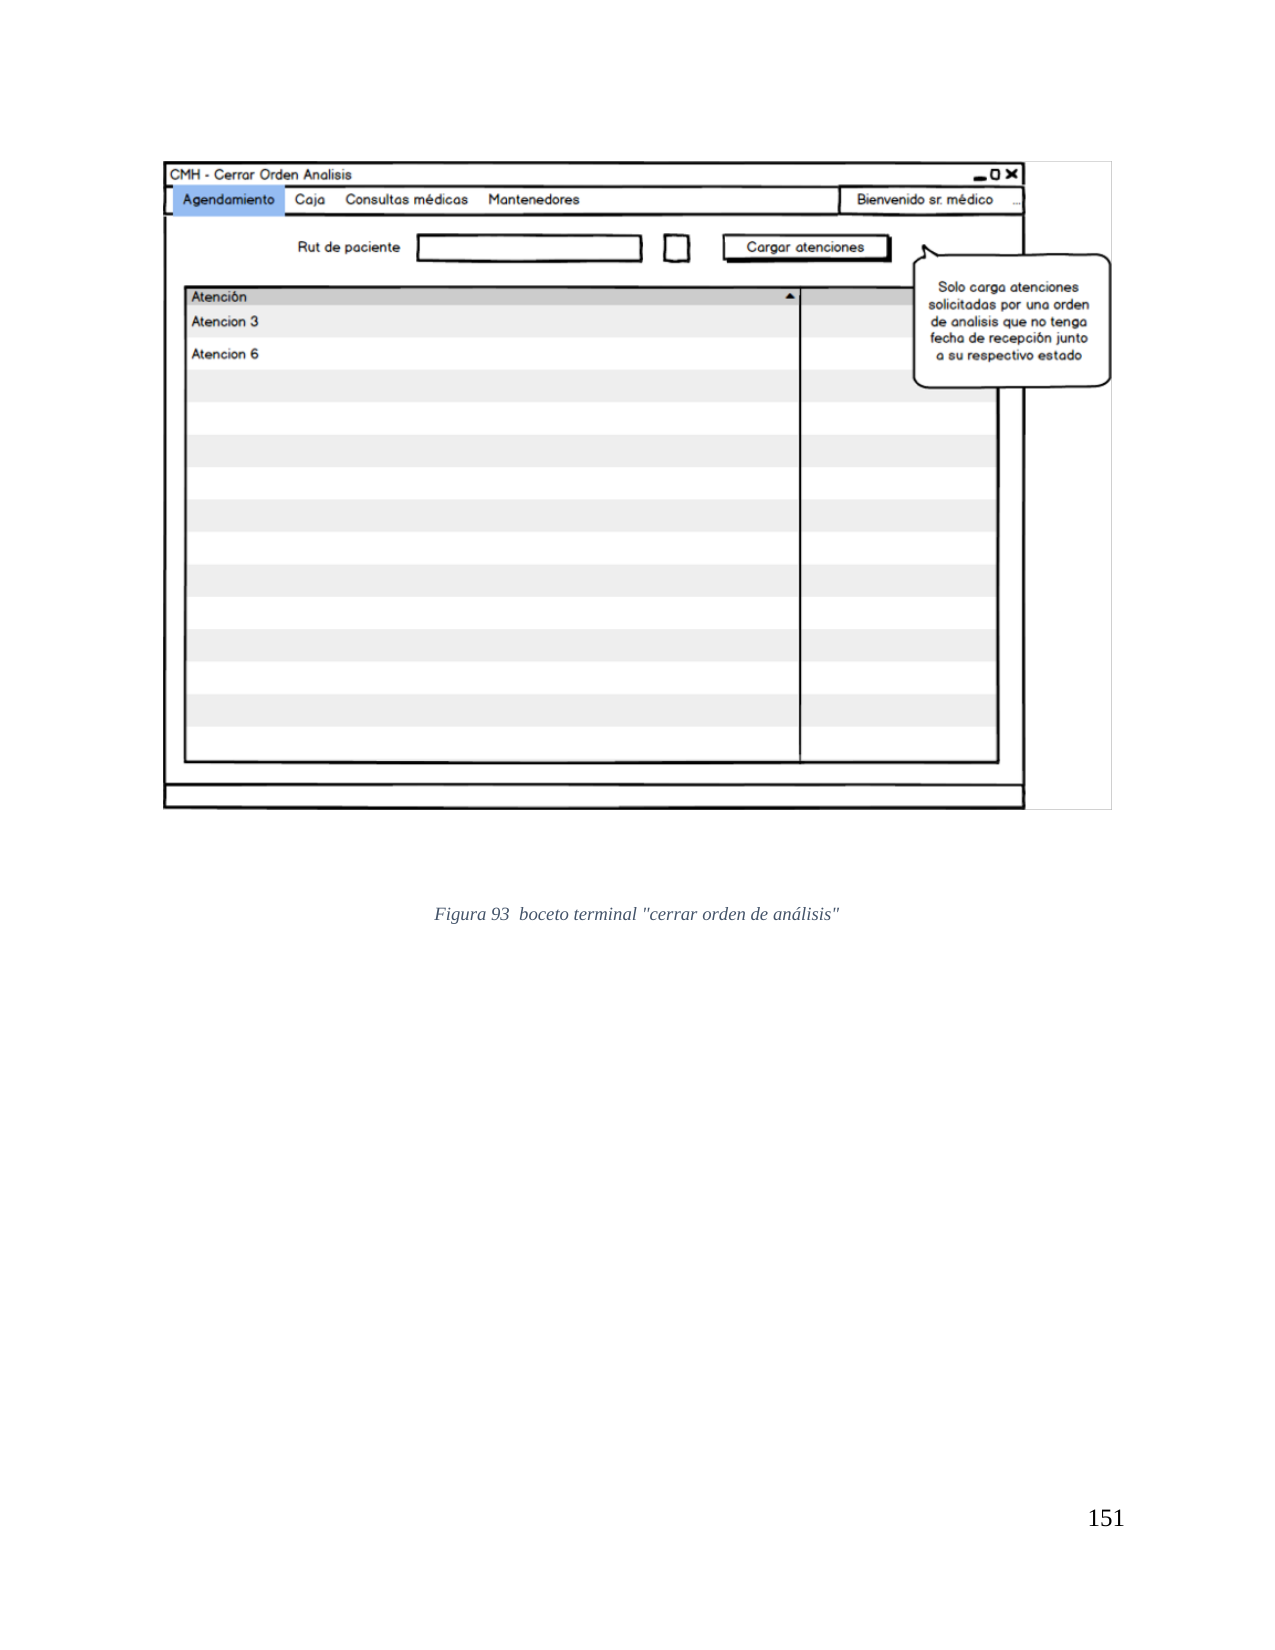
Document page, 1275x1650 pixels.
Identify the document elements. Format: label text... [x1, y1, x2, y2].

text Figura 93 boceto terminal "cerrar orden de análisis" [150, 902, 1125, 924]
picture [151, 150, 1124, 903]
